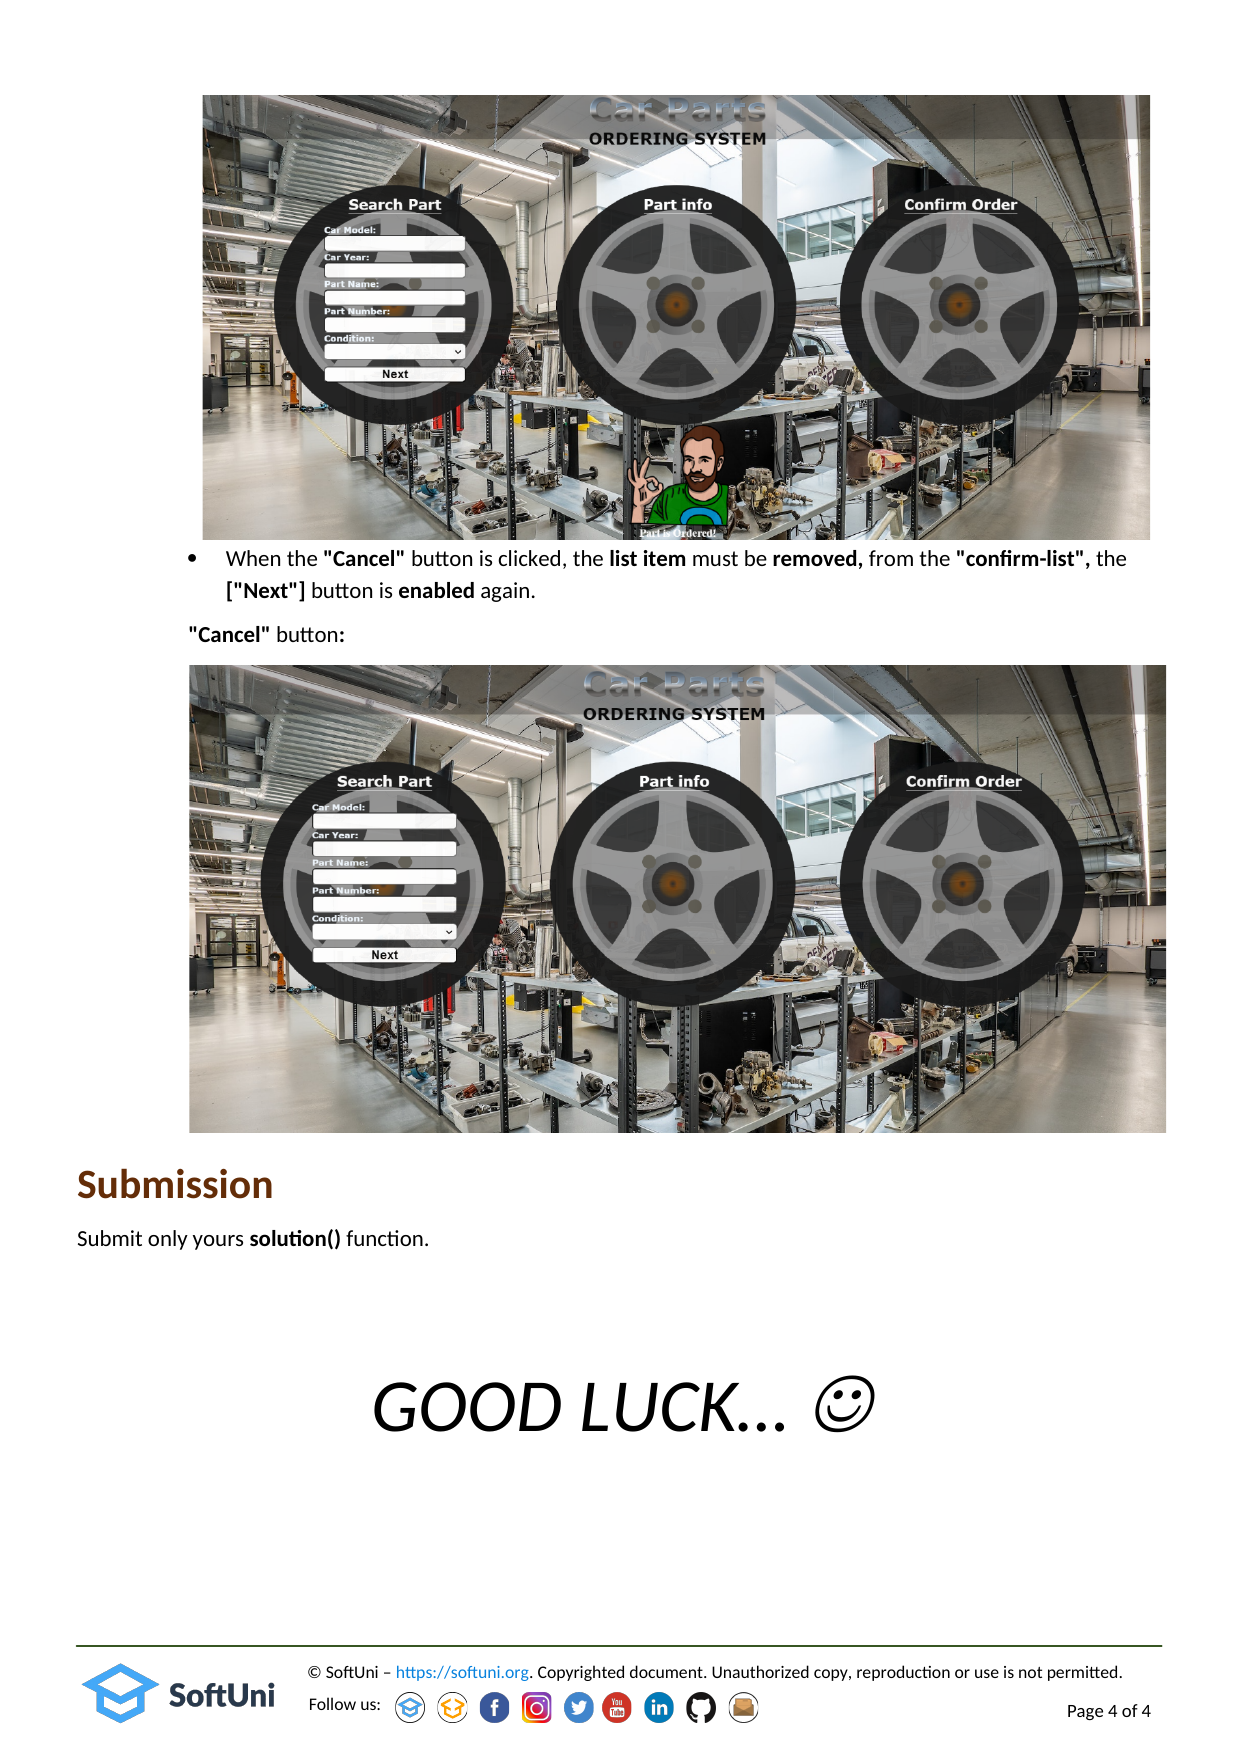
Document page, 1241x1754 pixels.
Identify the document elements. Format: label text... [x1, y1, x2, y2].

text GOOD LUCK… [77, 1358, 1163, 1450]
picture [479, 1692, 510, 1723]
picture [522, 1692, 552, 1723]
picture [644, 1692, 653, 1701]
picture [658, 1705, 667, 1714]
picture [644, 1714, 653, 1723]
picture [75, 1658, 281, 1729]
picture [686, 1692, 716, 1723]
picture [665, 1692, 674, 1701]
picture [665, 1714, 674, 1723]
text Submit only yours solution() function. [77, 1224, 1163, 1252]
text "Cancel" button: [114, 621, 1163, 649]
picture [437, 1692, 468, 1723]
picture [189, 665, 1167, 1133]
picture [395, 1692, 425, 1723]
picture [728, 1692, 759, 1723]
subtitle Submission [77, 1158, 1163, 1208]
list When the "Cancel" button is clicked, the list item must be removed, from the "confirm-list", the ["Next"] button is enabled again. [188, 544, 1163, 604]
picture [564, 1692, 594, 1723]
picture [202, 95, 1151, 540]
picture [602, 1692, 632, 1723]
